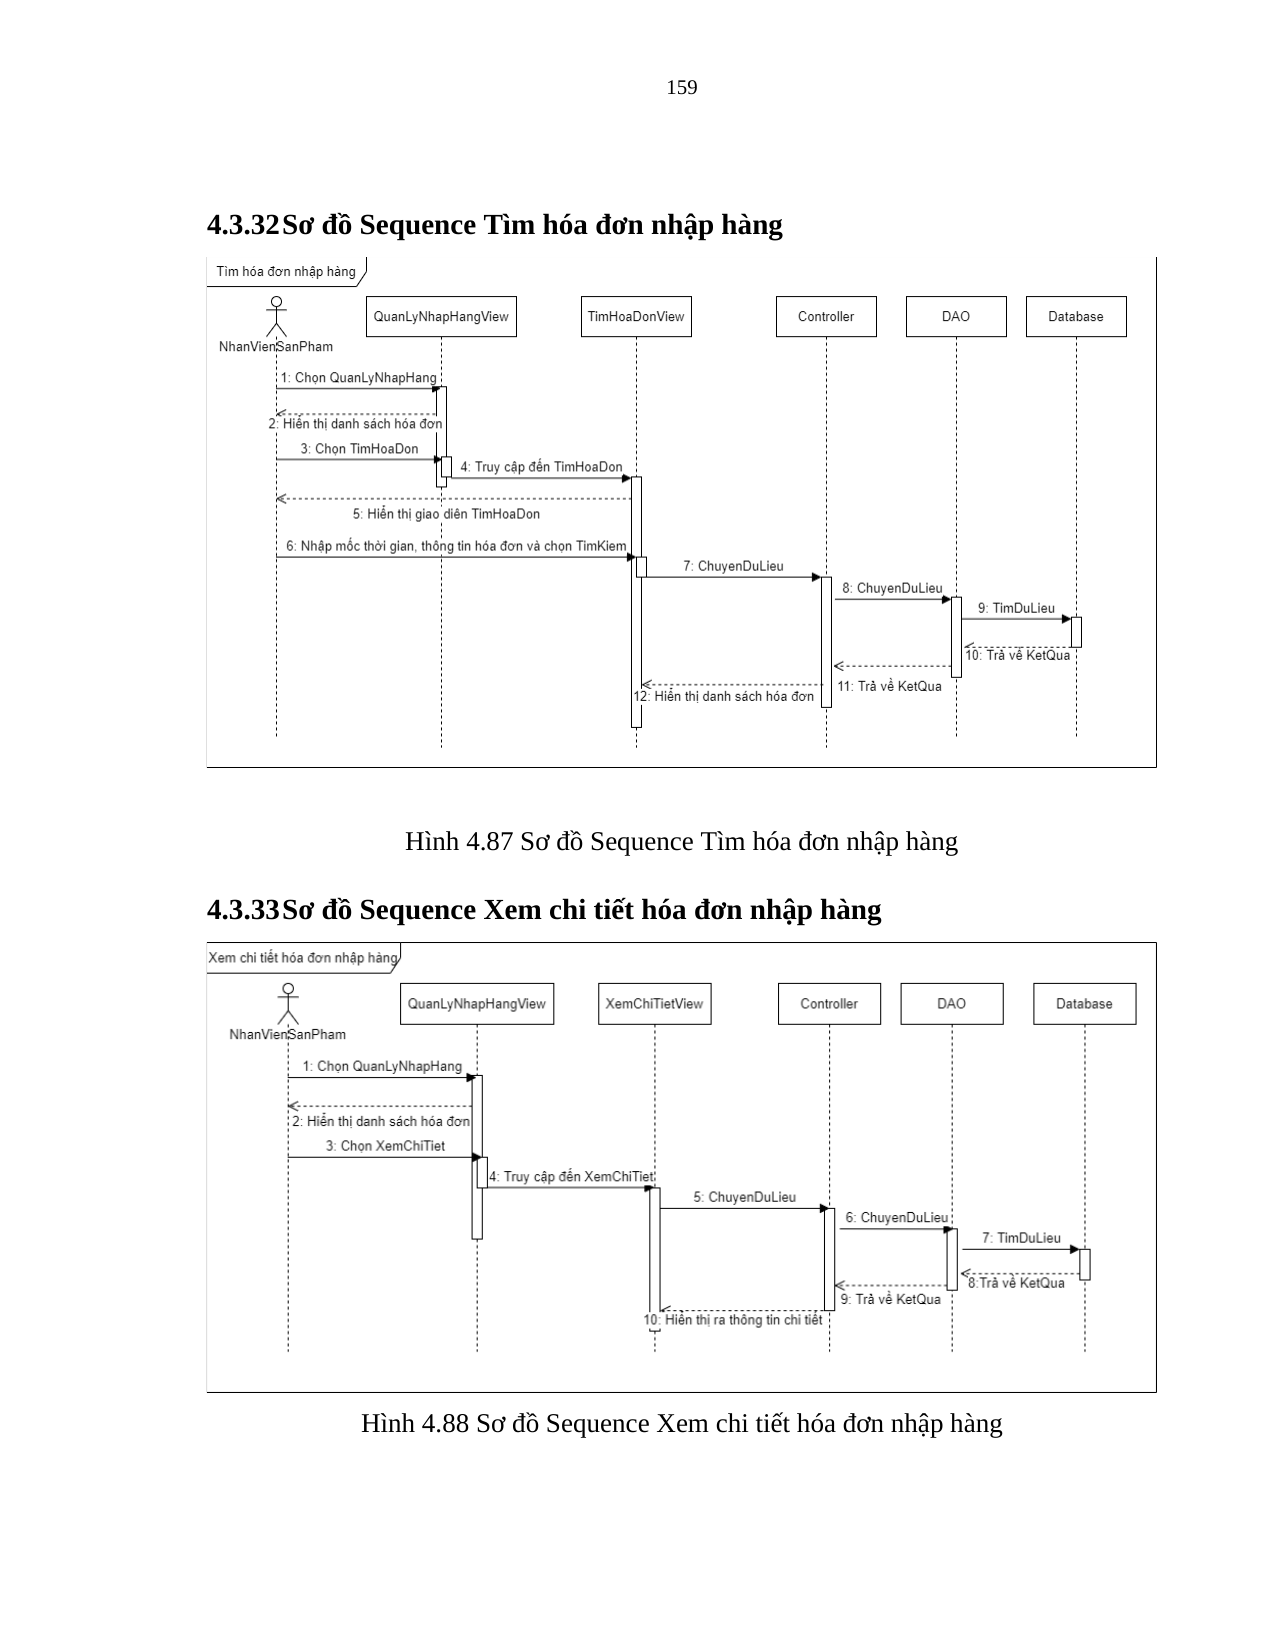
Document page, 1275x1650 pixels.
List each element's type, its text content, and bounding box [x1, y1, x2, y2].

picture [206, 257, 1157, 768]
subtitle Sơ đồ Sequence Tìm hóa đơn nhập hàng [207, 207, 1157, 240]
picture [206, 942, 1157, 1393]
subtitle Sơ đồ Sequence Xem chi tiết hóa đơn nhập hàng [207, 892, 1157, 926]
